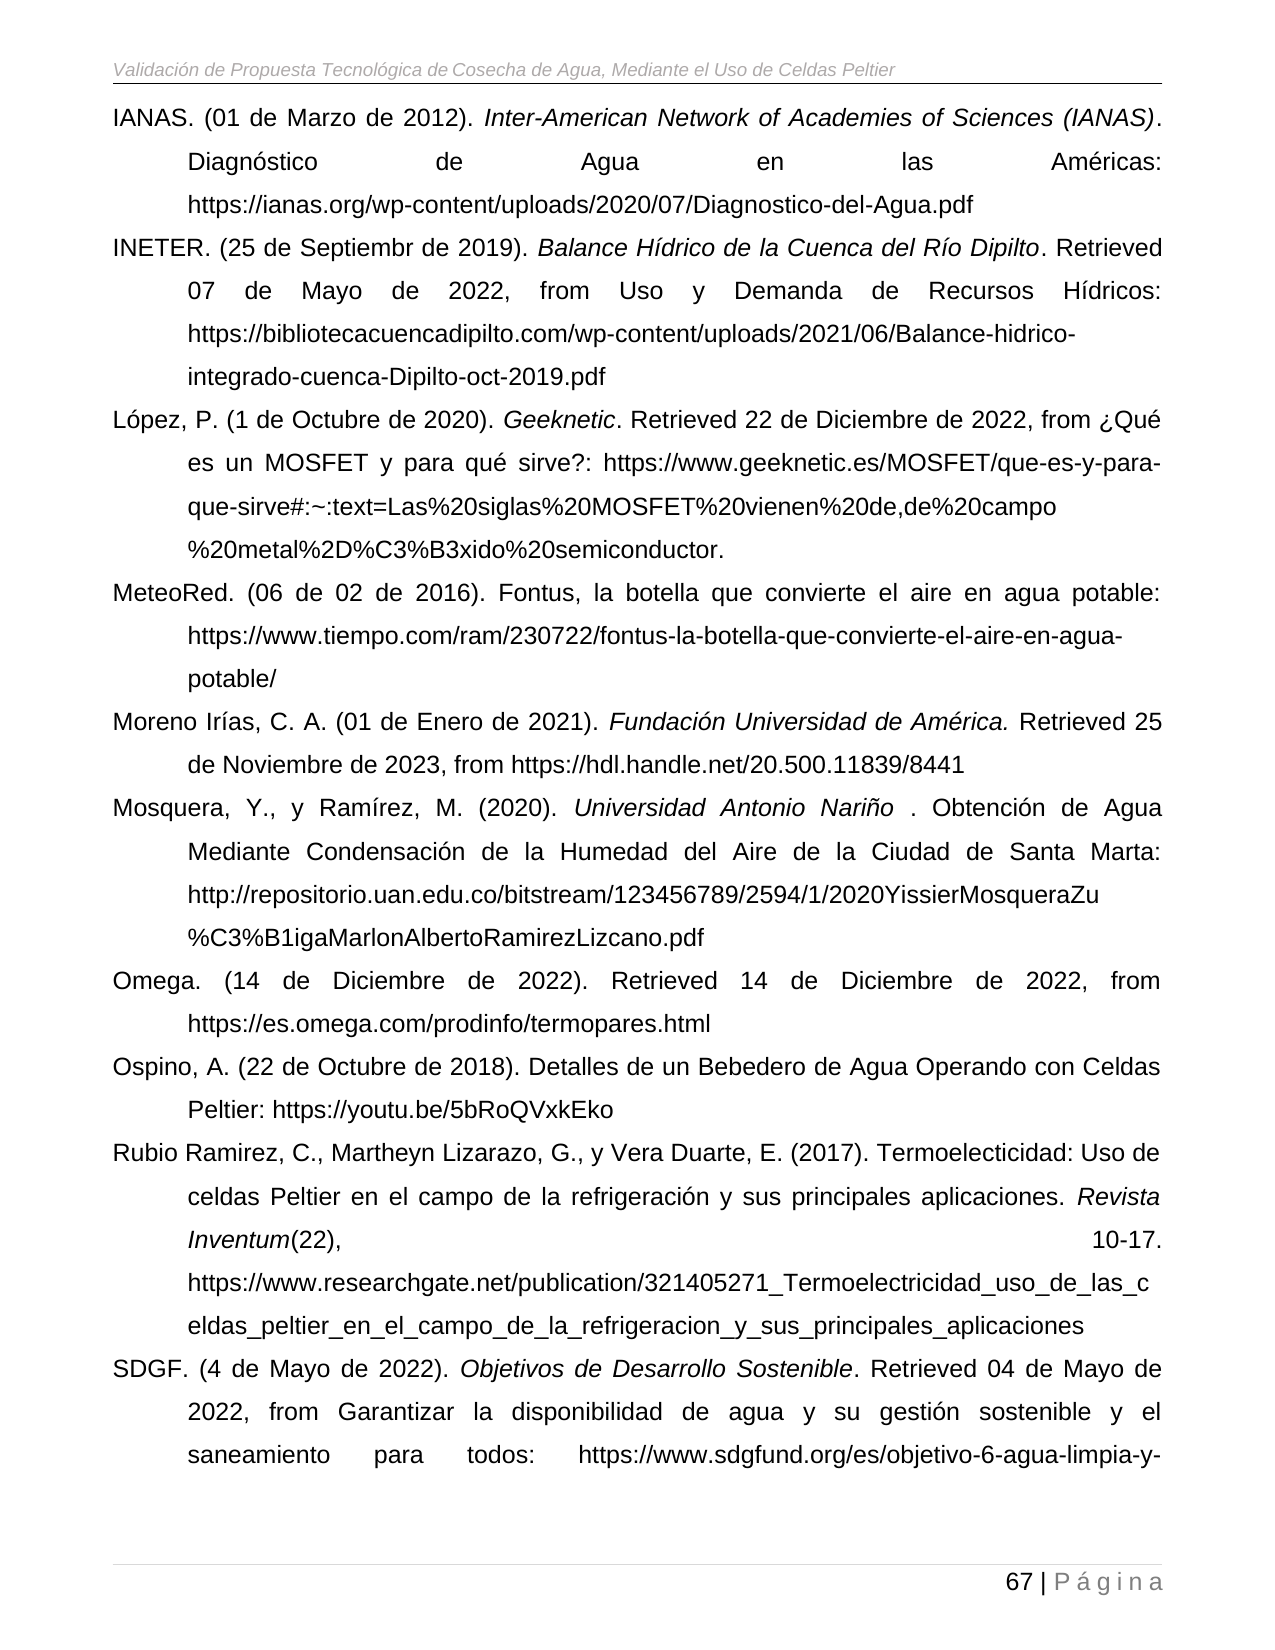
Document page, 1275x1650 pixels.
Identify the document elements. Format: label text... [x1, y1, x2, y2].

text Mosquera, Y., y Ramírez, M. (2020). Universidad Antonio Nariño . Obtención de Agua Mediante Condensación de la Humedad del Aire de la Ciudad de Santa Marta: http://repositorio.uan.edu.co/bitstream/123456789/2594/1/2020YissierMosqueraZu%C3%B1igaMarlonAlbertoRamirezLizcano.pdf [112, 793, 1162, 952]
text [112, 1354, 1162, 1469]
text Rubio Ramirez, C., Martheyn Lizarazo, G., y Vera Duarte, E. (2017). Termoelecticidad: Uso de celdas Peltier en el campo de la refrigeración y sus principales aplicaciones. Revista Inventum(22), 10-17. https://www.researchgate.net/publication/321405271_Termoelectricidad_uso_de_las_celdas_peltier_en_el_campo_de_la_refrigeracion_y_sus_principales_aplicaciones [112, 1138, 1162, 1340]
text López, P. (1 de Octubre de 2020). Geeknetic. Retrieved 22 de Diciembre de 2022, from ¿Qué es un MOSFET y para qué sirve?: https://www.geeknetic.es/MOSFET/que-es-y-para-que-sirve#:~:text=Las%20siglas%20MOSFET%20vienen%20de,de%20campo%20metal%2D%C3%B3xido%20semiconductor. [112, 405, 1162, 563]
text Omega. (14 de Diciembre de 2022). Retrieved 14 de Diciembre de 2022, from https://es.omega.com/prodinfo/termopares.html [112, 966, 1162, 1038]
text IANAS. (01 de Marzo de 2012). Inter-American Network of Academies of Sciences (IANAS). Diagnóstico de Agua en las Américas: https://ianas.org/wp-content/uploads/2020/07/Diagnostico-del-Agua.pdf [112, 103, 1162, 218]
text Moreno Irías, C. A. (01 de Enero de 2021). Fundación Universidad de América. Retrieved 25 de Noviembre de 2023, from https://hdl.handle.net/20.500.11839/8441 [112, 707, 1162, 779]
text Ospino, A. (22 de Octubre de 2018). Detalles de un Bebedero de Agua Operando con Celdas Peltier: https://youtu.be/5bRoQVxkEko [112, 1052, 1162, 1124]
text INETER. (25 de Septiembr de 2019). Balance Hídrico de la Cuenca del Río Dipilto. Retrieved 07 de Mayo de 2022, from Uso y Demanda de Recursos Hídricos: https://bibliotecacuencadipilto.com/wp-content/uploads/2021/06/Balance-hidrico-integrado-cuenca-Dipilto-oct-2019.pdf [112, 233, 1162, 391]
text MeteoRed. (06 de 02 de 2016). Fontus, la botella que convierte el aire en agua potable: https://www.tiempo.com/ram/230722/fontus-la-botella-que-convierte-el-aire-en-agua-potable/ [112, 578, 1162, 693]
